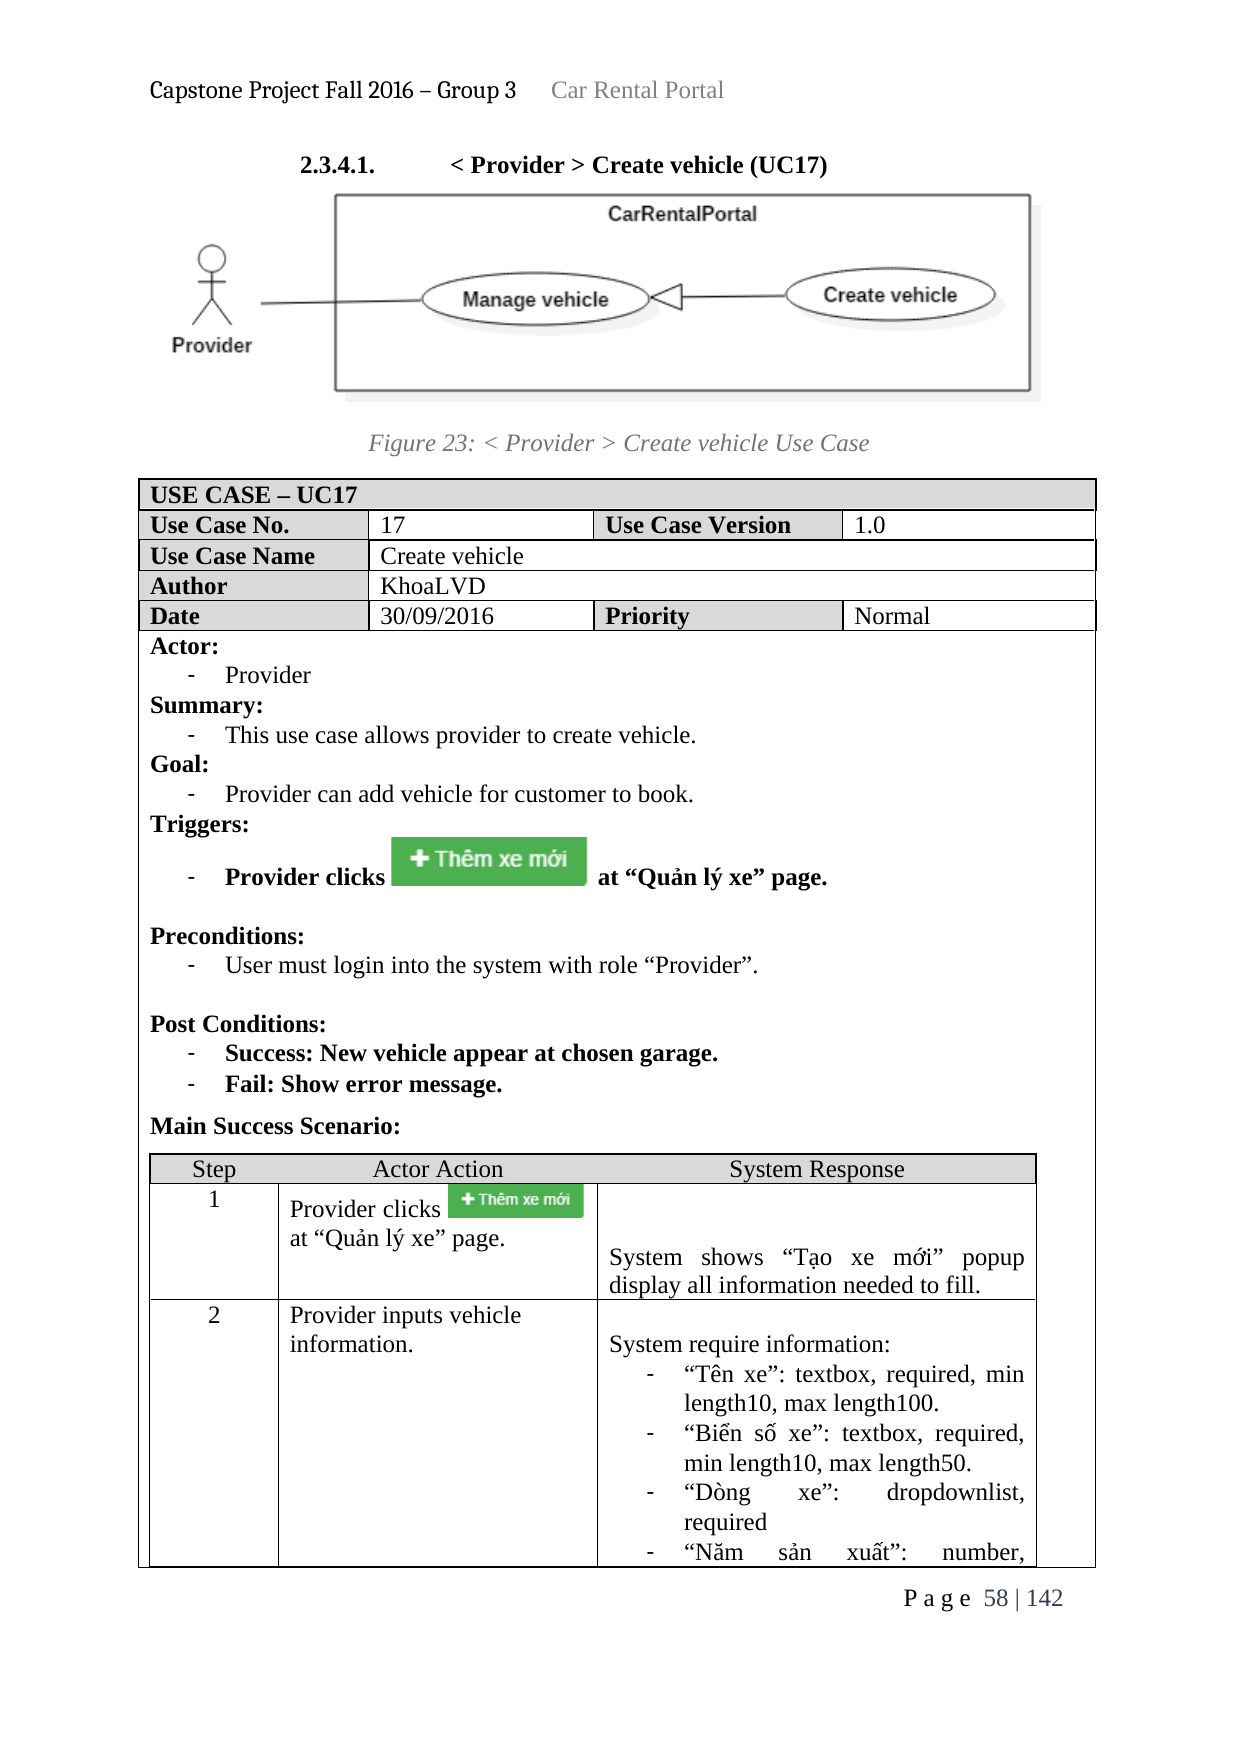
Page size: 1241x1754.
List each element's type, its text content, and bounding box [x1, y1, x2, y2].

picture [150, 181, 1091, 410]
picture [391, 837, 592, 886]
table_cell Normal [844, 600, 1095, 630]
table_cell Date [140, 601, 368, 630]
table_cell KhoaLVD [369, 570, 1095, 600]
table_cell Use Case Version [594, 511, 842, 539]
table_cell Priority [595, 601, 842, 630]
table_cell 30/09/2016 [370, 601, 593, 630]
table_cell 1.0 [843, 509, 1095, 539]
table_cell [139, 630, 1095, 1567]
table_cell 17 [369, 511, 593, 539]
subtitle < Provider > Create vehicle (UC17) [300, 150, 1090, 179]
table_header USE CASE – UC17 [140, 480, 1095, 508]
table_cell Use Case No. [139, 511, 368, 539]
picture [448, 1184, 587, 1218]
table_cell Create vehicle [370, 539, 1095, 570]
table_cell Author [139, 571, 368, 600]
table_cell Use Case Name [140, 540, 368, 570]
